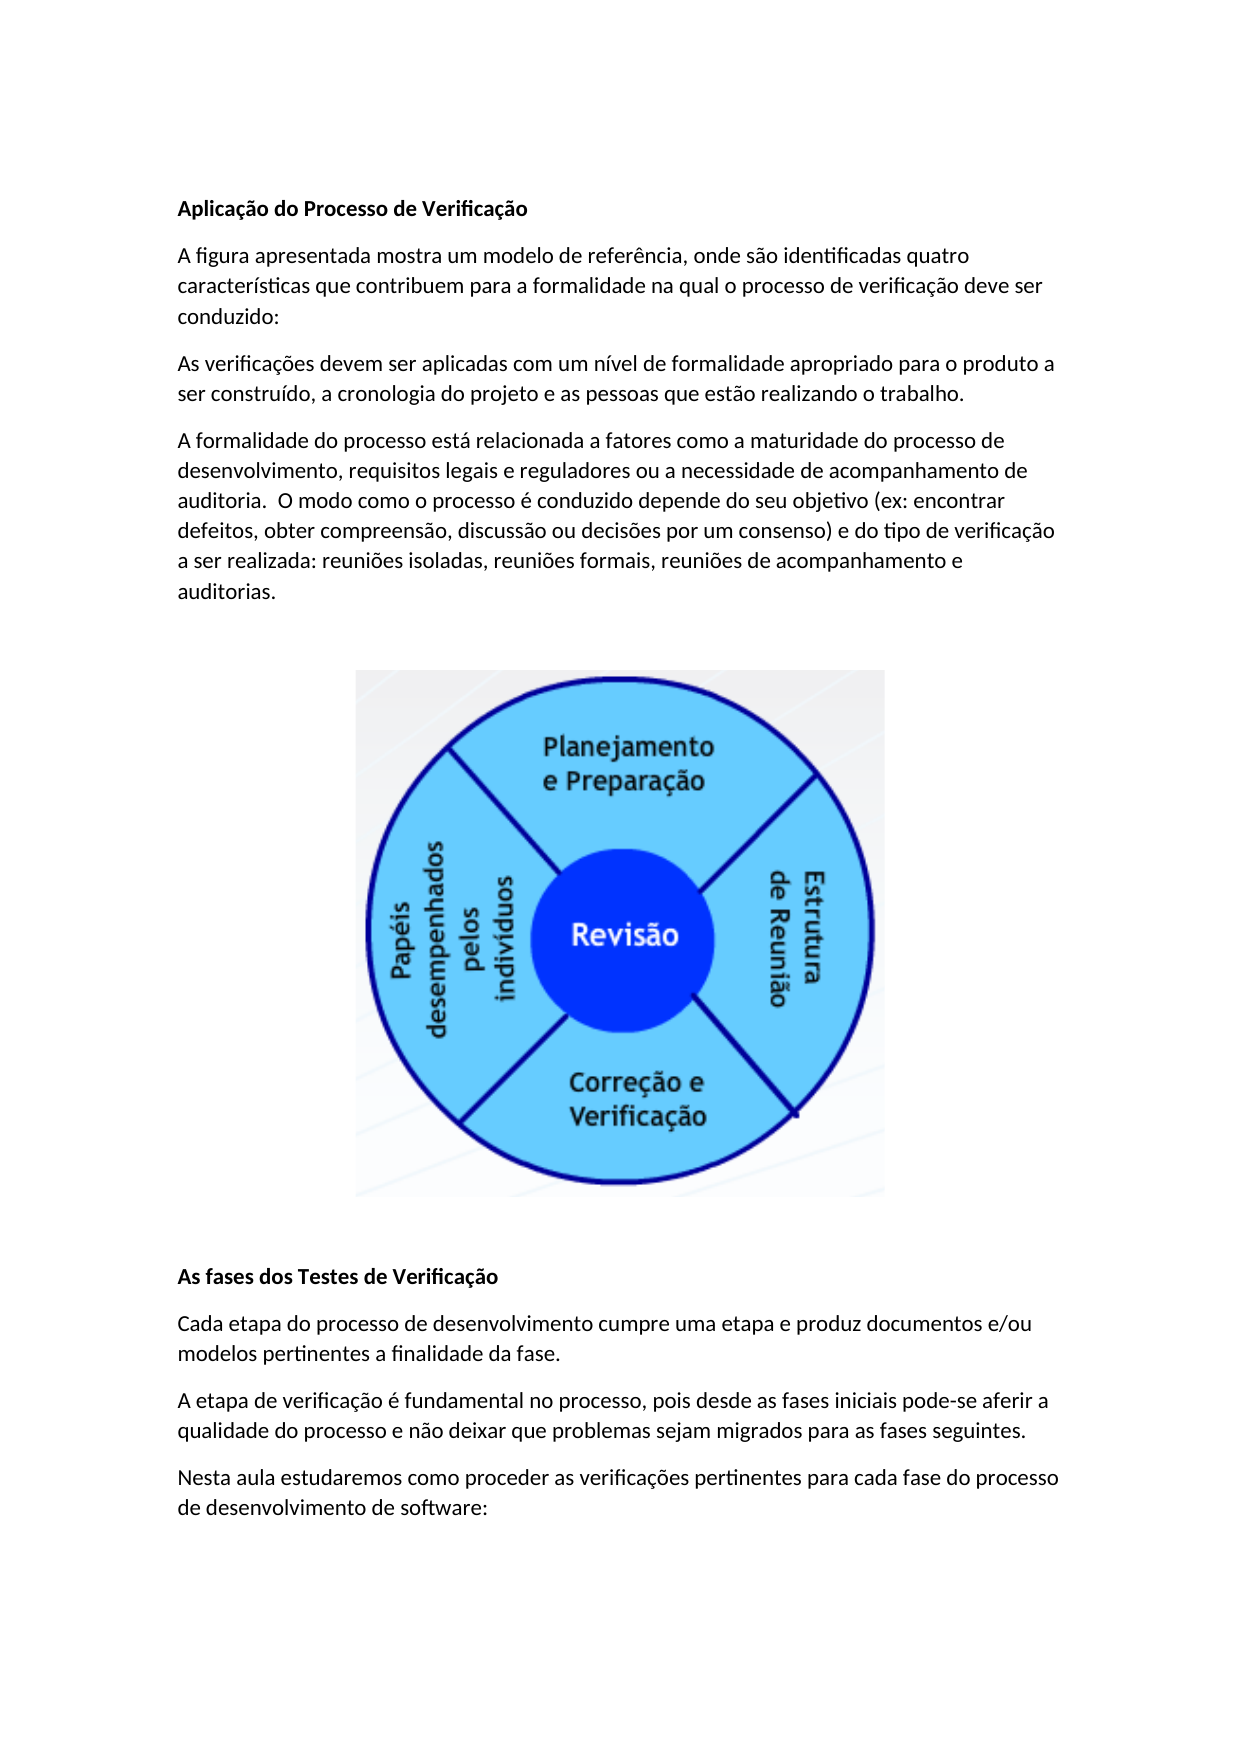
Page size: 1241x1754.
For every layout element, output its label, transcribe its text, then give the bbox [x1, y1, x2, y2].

text Aplicação do Processo de Verificação [177, 194, 1063, 222]
text As verificações devem ser aplicadas com um nível de formalidade apropriado para o produto a ser construído, a cronologia do projeto e as pessoas que estão realizando o trabalho. [177, 349, 1063, 407]
text A formalidade do processo está relacionada a fatores como a maturidade do processo de desenvolvimento, requisitos legais e reguladores ou a necessidade de acompanhamento de auditoria. O modo como o processo é conduzido depende do seu objetivo (ex: encontrar defeitos, obter compreensão, discussão ou decisões por um consenso) e do tipo de verificação a ser realizada: reuniões isoladas, reuniões formais, reuniões de acompanhamento e auditorias. [177, 426, 1063, 605]
text A etapa de verificação é fundamental no processo, pois desde as fases iniciais pode-se aferir a qualidade do processo e não deixar que problemas sejam migrados para as fases seguintes. [177, 1386, 1063, 1444]
text As fases dos Testes de Verificação [177, 1262, 1063, 1290]
picture [355, 670, 885, 1197]
text Nesta aula estudaremos como proceder as verificações pertinentes para cada fase do processo de desenvolvimento de software: [177, 1463, 1063, 1521]
text A figura apresentada mostra um modelo de referência, onde são identificadas quatro características que contribuem para a formalidade na qual o processo de verificação deve ser conduzido: [177, 241, 1063, 330]
text Cada etapa do processo de desenvolvimento cumpre uma etapa e produz documentos e/ou modelos pertinentes a finalidade da fase. [177, 1309, 1063, 1367]
